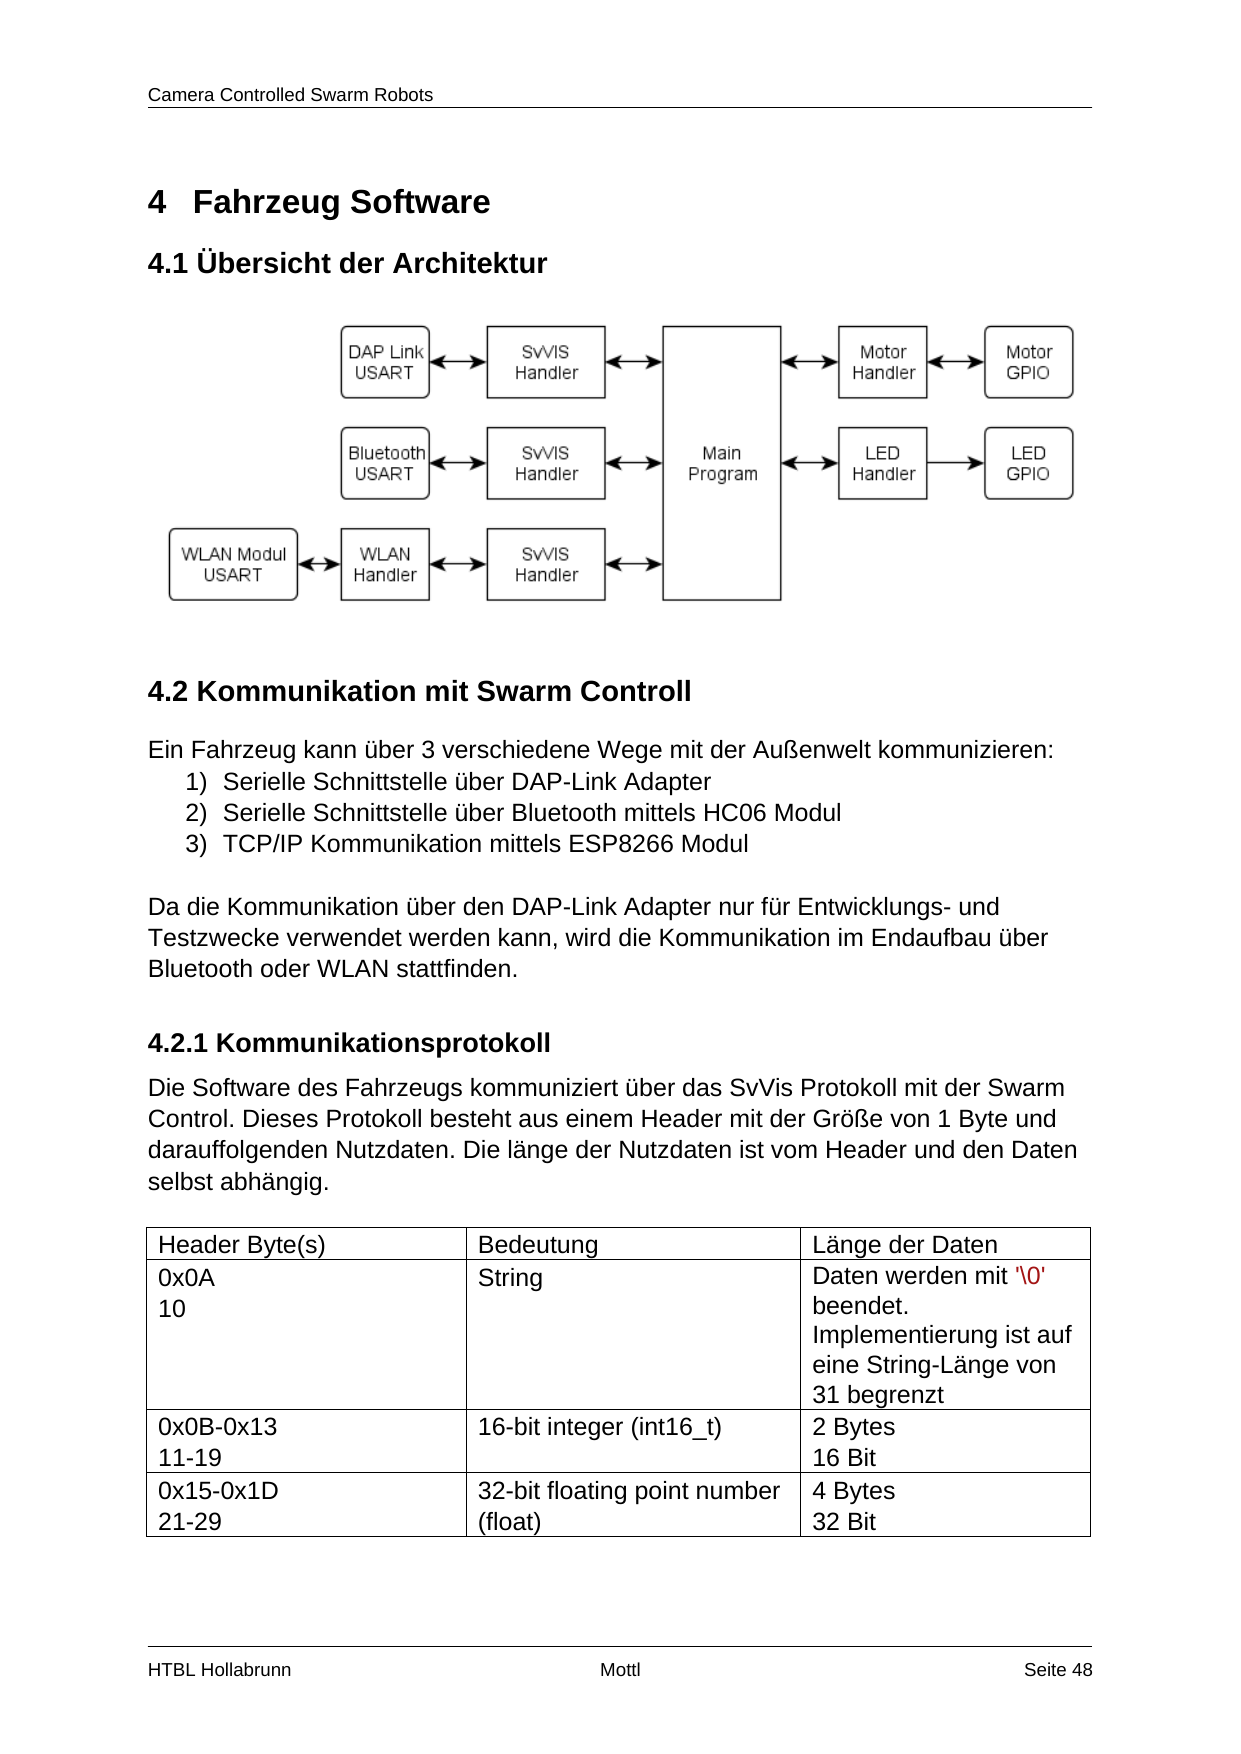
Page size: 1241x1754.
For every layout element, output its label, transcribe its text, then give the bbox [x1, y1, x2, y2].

table_cell 0x15-0x1D 21-29 [147, 1473, 466, 1536]
table_cell 32-bit floating point number (float) [467, 1473, 800, 1536]
subtitle Fahrzeug Software [148, 183, 1092, 221]
table_cell 0x0B-0x13 11-19 [147, 1410, 466, 1472]
table_cell 4 Bytes 32 Bit [801, 1473, 1090, 1536]
table_header Bedeutung [467, 1228, 800, 1259]
picture [147, 304, 1093, 619]
table_cell 0x0A 10 [147, 1260, 466, 1408]
list TCP/IP Kommunikation mittels ESP8266 Modul [185, 827, 1092, 858]
subtitle Übersicht der Architektur [148, 246, 1092, 279]
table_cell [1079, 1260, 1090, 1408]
text Die Software des Fahrzeugs kommuniziert über das SvVis Protokoll mit der Swarm Control. Dieses Protokoll besteht aus einem Header mit der Größe von 1 Byte und darauffolgenden Nutzdaten. Die länge der Nutzdaten ist vom Header und den Daten selbst abhängig. [148, 1071, 1092, 1196]
subtitle Kommunikation mit Swarm Controll [148, 674, 1092, 708]
table_cell 2 Bytes 16 Bit [801, 1410, 1090, 1472]
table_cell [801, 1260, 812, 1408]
text Ein Fahrzeug kann über 3 verschiedene Wege mit der Außenwelt kommunizieren: [148, 733, 1092, 764]
list Serielle Schnittstelle über Bluetooth mittels HC06 Modul [185, 796, 1092, 827]
text Da die Kommunikation über den DAP-Link Adapter nur für Entwicklungs- und Testzwecke verwendet werden kann, wird die Kommunikation im Endaufbau über Bluetooth oder WLAN stattfinden. [148, 889, 1092, 983]
table_cell String [467, 1260, 800, 1408]
subtitle Kommunikationsprotokoll [148, 1027, 1092, 1058]
list Serielle Schnittstelle über DAP-Link Adapter [185, 764, 1092, 796]
table_header Header Byte(s) [147, 1228, 466, 1259]
table_header Länge der Daten [801, 1228, 1090, 1259]
table_cell 16-bit integer (int16_t) [467, 1410, 800, 1472]
